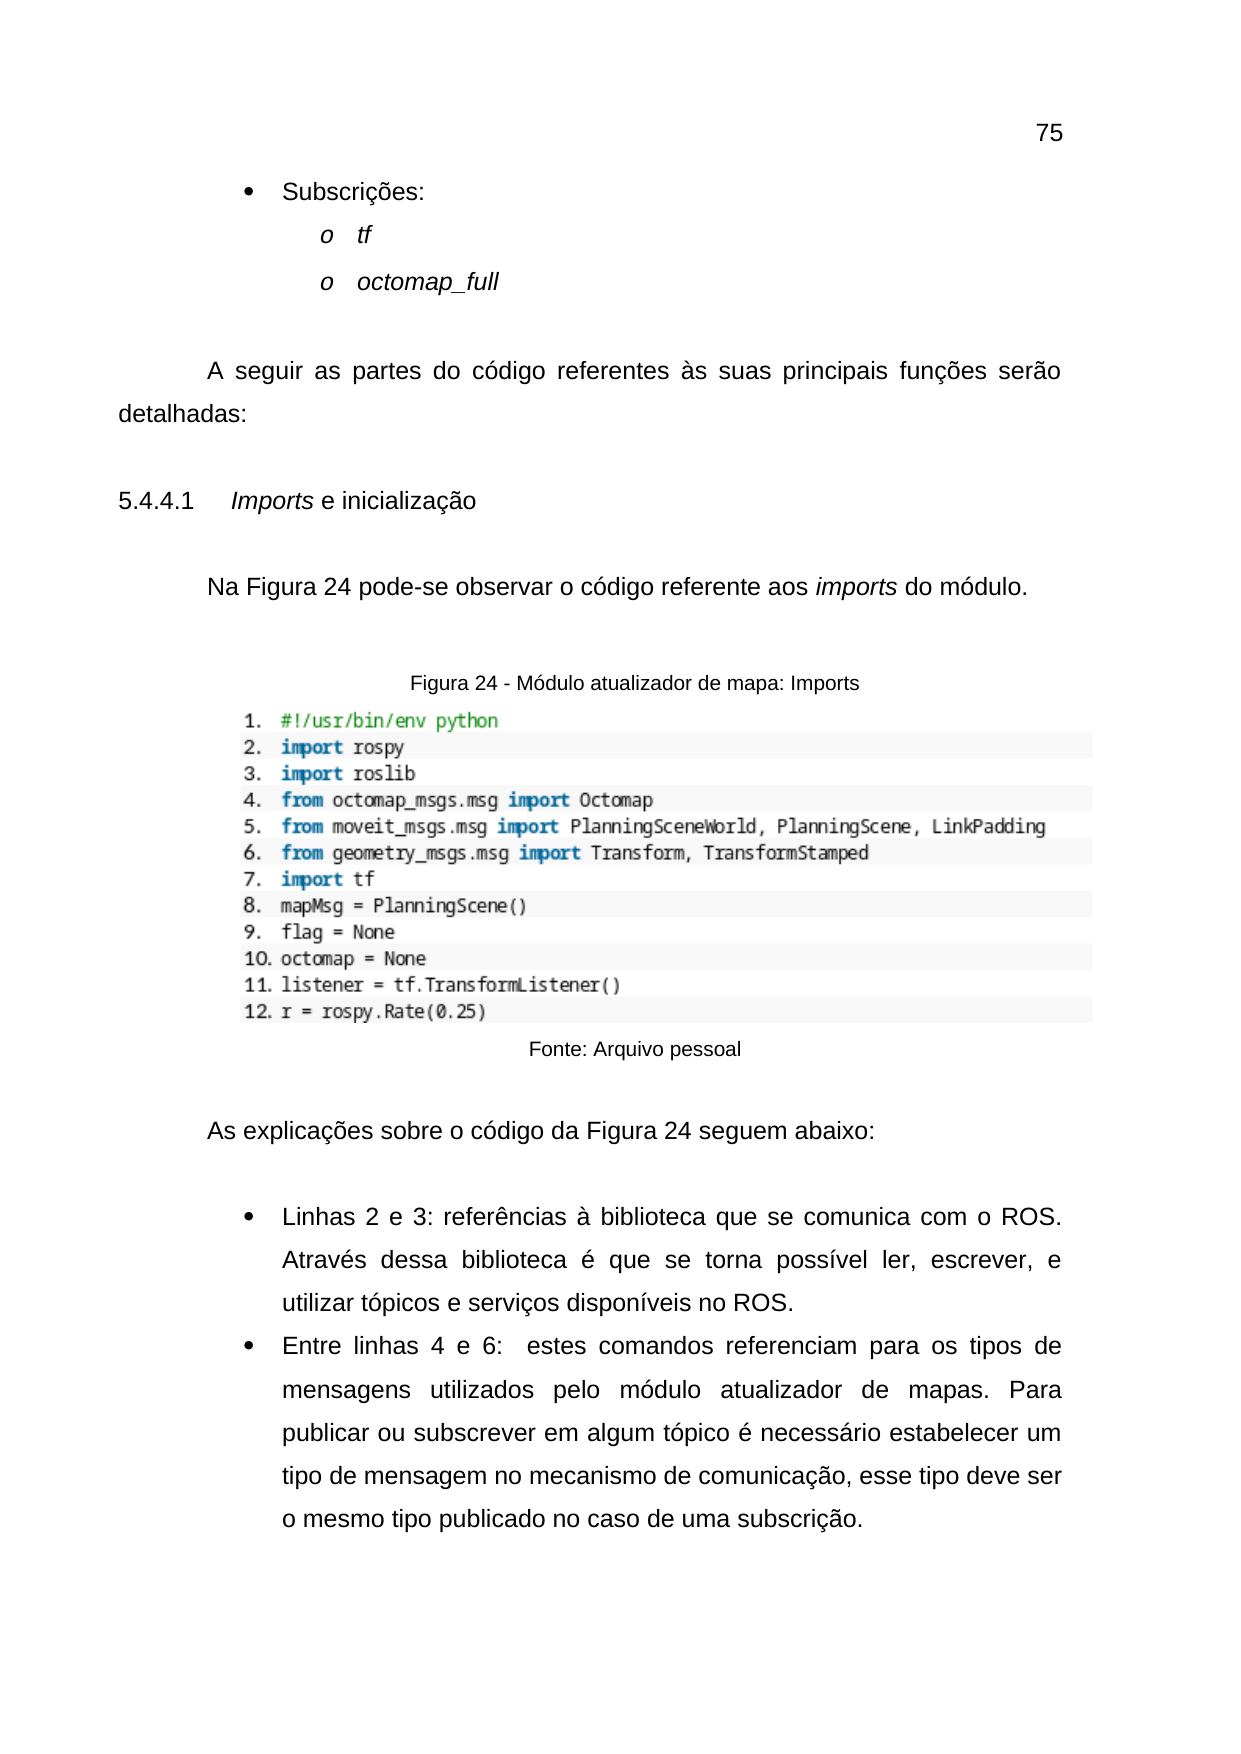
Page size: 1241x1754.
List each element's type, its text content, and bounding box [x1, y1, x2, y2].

subtitle Imports e inicialização [118, 486, 1063, 514]
text Figura 24 - Módulo atualizador de mapa: Imports [118, 671, 1063, 694]
list Subscrições: [244, 177, 1063, 206]
text A seguir as partes do código referentes às suas principais funções serão detalhadas: [118, 356, 1063, 428]
list Entre linhas 4 e 6: estes comandos referenciam para os tipos de mensagens utilizados pelo módulo atualizador de mapas. Para publicar ou subscrever em algum tópico é necessário estabelecer um tipo de mensagem no mecanismo de comunicação, esse tipo deve ser o mesmo tipo publicado no caso de uma subscrição. [244, 1331, 1063, 1533]
list Linhas 2 e 3: referências à biblioteca que se comunica com o ROS. Através dessa biblioteca é que se torna possível ler, escrever, e utilizar tópicos e serviços disponíveis no ROS. [244, 1202, 1063, 1317]
text Na Figura 24 pode-se observar o código referente aos imports do módulo. [118, 572, 1063, 601]
list octomap_full [319, 267, 1063, 298]
text As explicações sobre o código da Figura 24 seguem abaixo: [118, 1116, 1063, 1144]
list tf [319, 220, 1063, 251]
text Fonte: Arquivo pessoal [118, 1037, 1063, 1061]
